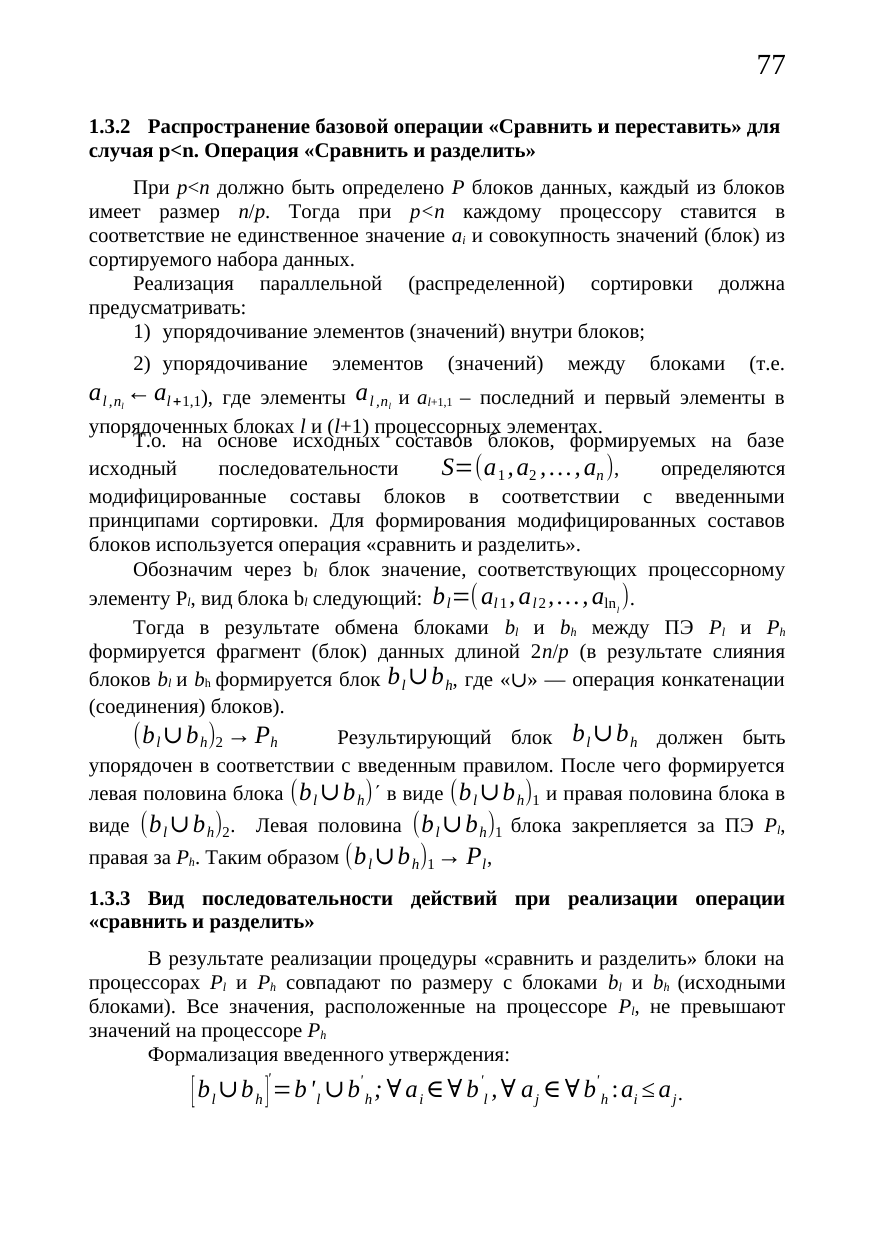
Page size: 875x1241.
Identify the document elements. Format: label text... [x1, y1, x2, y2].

text . [89, 1070, 785, 1109]
list упорядочивание элементов (значений) между блоками (т.е. ), где элементы и al+1,1 – последний и первый элементы в упорядоченных блоках l и (l+1) процессорных элементах. [89, 343, 785, 428]
text При p<n должно быть определено Р блоков данных, каждый из блоков имеет размер n/p. Тогда при p<n каждому процессору ставится в соответствие не единственное значение ai и совокупность значений (блок) из сортируемого набора данных. [89, 175, 785, 271]
text Обозначим через bl блок значение, соответствующих процессорному элементу Pl, вид блока bl следующий: . [89, 556, 785, 615]
text Тогда в результате обмена блоками bl и bh между ПЭ Pl и Ph формируется фрагмент (блок) данных длиной 2n/p (в результате слияния блоков bl и bh формируется блок , где «∪» — операция конкатенации (соединения) блоков). [89, 615, 785, 718]
subtitle 1.3.3 Вид последовательности действий при реализации операции «сравнить и разделить» [89, 885, 785, 933]
text Т.о. на основе исходных составов блоков, формируемых на базе исходный последовательности , определяются модифицированные составы блоков в соответствии с введенными принципами сортировки. Для формирования модифицированных составов блоков используется операция «сравнить и разделить». [89, 428, 785, 556]
list упорядочивание элементов (значений) внутри блоков; [89, 319, 785, 343]
text Результирующий блок должен быть упорядочен в соответствии с введенным правилом. После чего формируется левая половина блока в виде и правая половина блока в виде . Левая половина блока закрепляется за ПЭ Pl, правая за Ph. Таким образом , [89, 718, 785, 873]
text Реализация параллельной (распределенной) сортировки должна предусматривать: [89, 271, 785, 319]
subtitle Распространение базовой операции «Сравнить и переставить» для случая p<n. Операция «Сравнить и разделить» [89, 114, 785, 162]
text Формализация введенного утверждения: [89, 1042, 785, 1066]
text В результате реализации процедуры «сравнить и разделить» блоки на процессорах Pl и Рh совпадают по размеру с блоками bl и bh (исходными блоками). Все значения, расположенные на процессоре Pl, не превышают значений на процессоре Рh [89, 946, 785, 1042]
